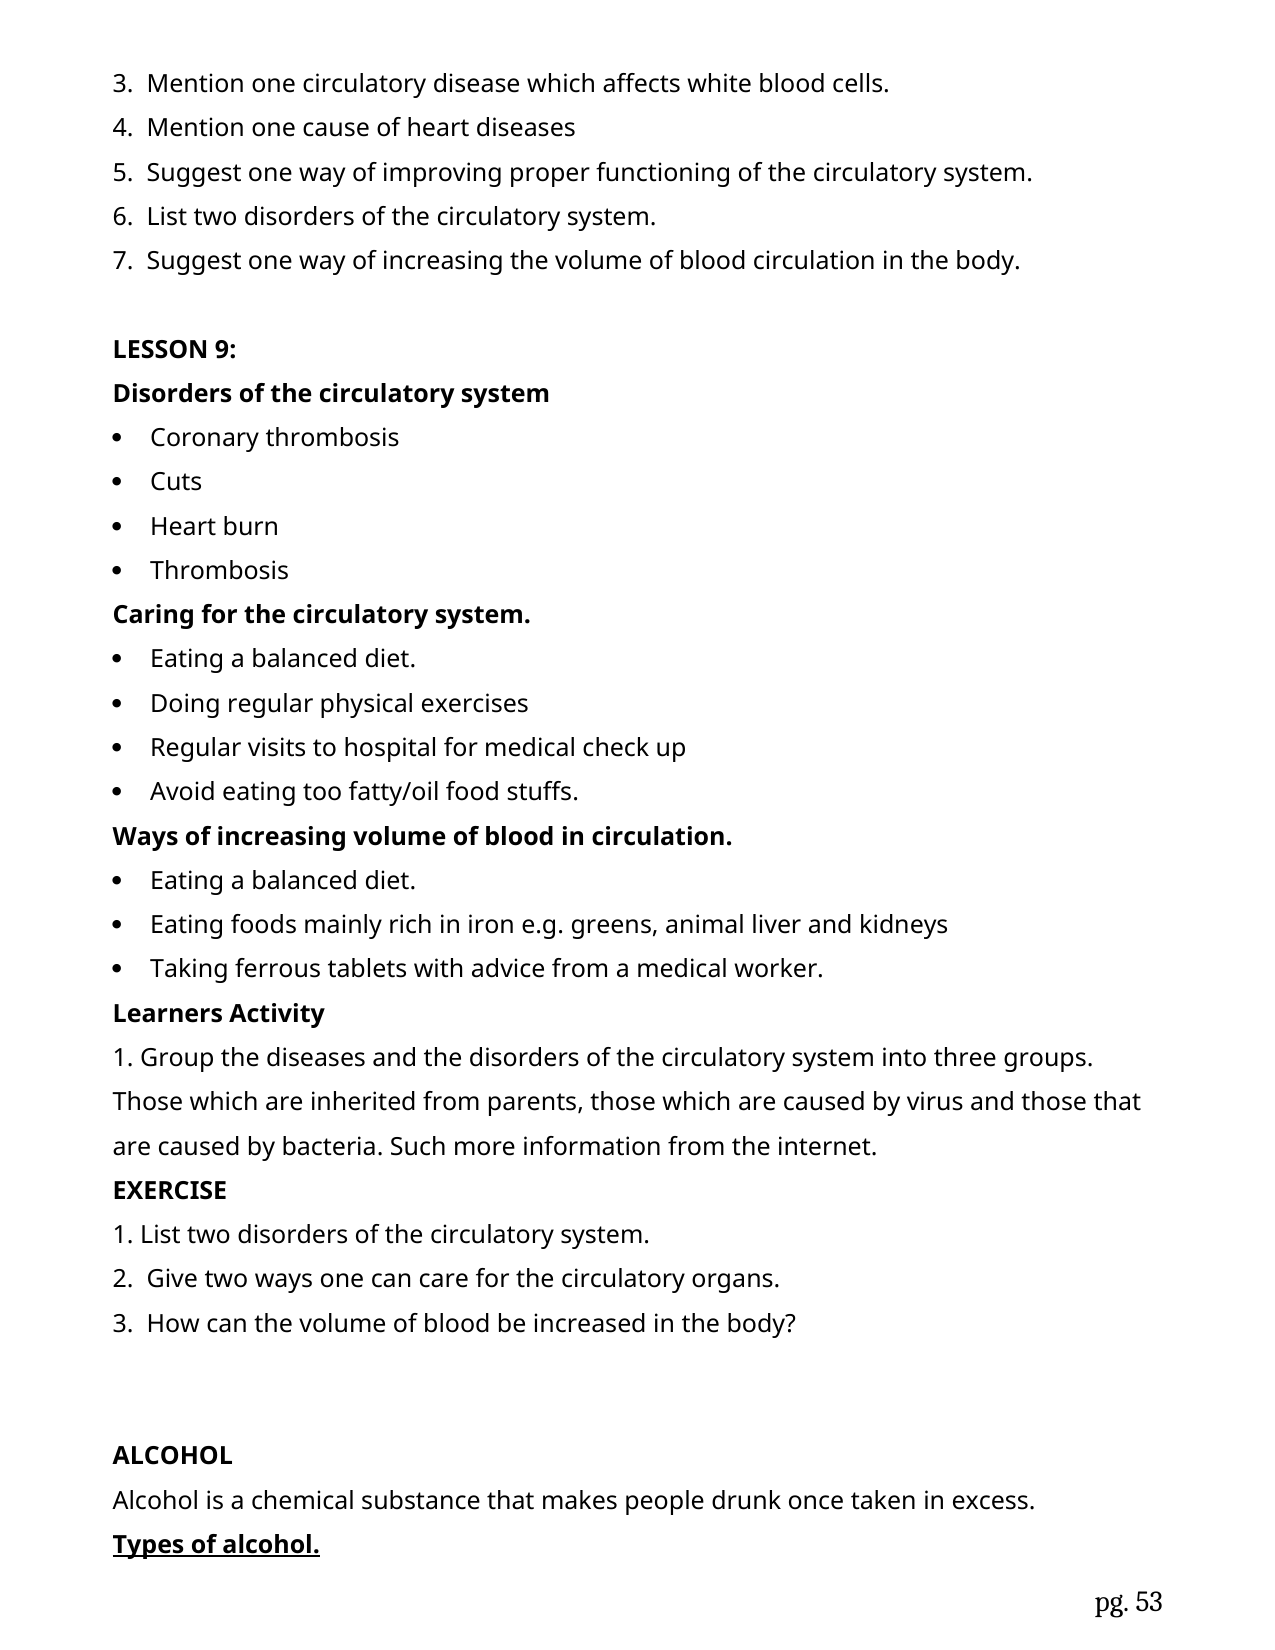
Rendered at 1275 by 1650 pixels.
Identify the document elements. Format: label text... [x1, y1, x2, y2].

list Cuts [112, 464, 1162, 498]
list Regular visits to hospital for medical check up [112, 730, 1162, 764]
list Heart burn [112, 508, 1162, 542]
text 1. Group the diseases and the disorders of the circulatory system into three groups. Those which are inherited from parents, those which are caused by virus and those that are caused by bacteria. Such more information from the internet. [112, 1039, 1162, 1162]
text Ways of increasing volume of blood in circulation. [112, 818, 1162, 852]
text Disorders of the circulatory system [112, 376, 1162, 409]
text Alcohol is a chemical substance that makes people drunk once taken in excess. [112, 1482, 1162, 1516]
list Coronary thrombosis [112, 420, 1162, 454]
list Eating a balanced diet. [112, 641, 1162, 675]
list Avoid eating too fatty/oil food stuffs. [112, 774, 1162, 808]
text 5. Suggest one way of improving proper functioning of the circulatory system. [112, 154, 1162, 188]
text 1. List two disorders of the circulatory system. [112, 1217, 1162, 1251]
text ALCOHOL [112, 1438, 1162, 1472]
list Taking ferrous tablets with advice from a medical worker. [112, 951, 1162, 985]
text 2. Give two ways one can care for the circulatory organs. [112, 1261, 1162, 1295]
list Thrombosis [112, 553, 1162, 587]
list Eating foods mainly rich in iron e.g. greens, animal liver and kidneys [112, 907, 1162, 941]
text 3. How can the volume of blood be increased in the body? [112, 1305, 1162, 1339]
text EXERCISE [112, 1172, 1162, 1206]
text 7. Suggest one way of increasing the volume of blood circulation in the body. [112, 243, 1162, 277]
list Eating a balanced diet. [112, 862, 1162, 897]
text LESSON 9: [112, 331, 1162, 365]
list Doing regular physical exercises [112, 685, 1162, 719]
text 4. Mention one cause of heart diseases [112, 110, 1162, 144]
text Types of alcohol. [112, 1527, 1162, 1561]
text Learners Activity [112, 995, 1162, 1029]
text 3. Mention one circulatory disease which affects white blood cells. [112, 66, 1162, 100]
text Caring for the circulatory system. [112, 597, 1162, 631]
text 6. List two disorders of the circulatory system. [112, 198, 1162, 232]
